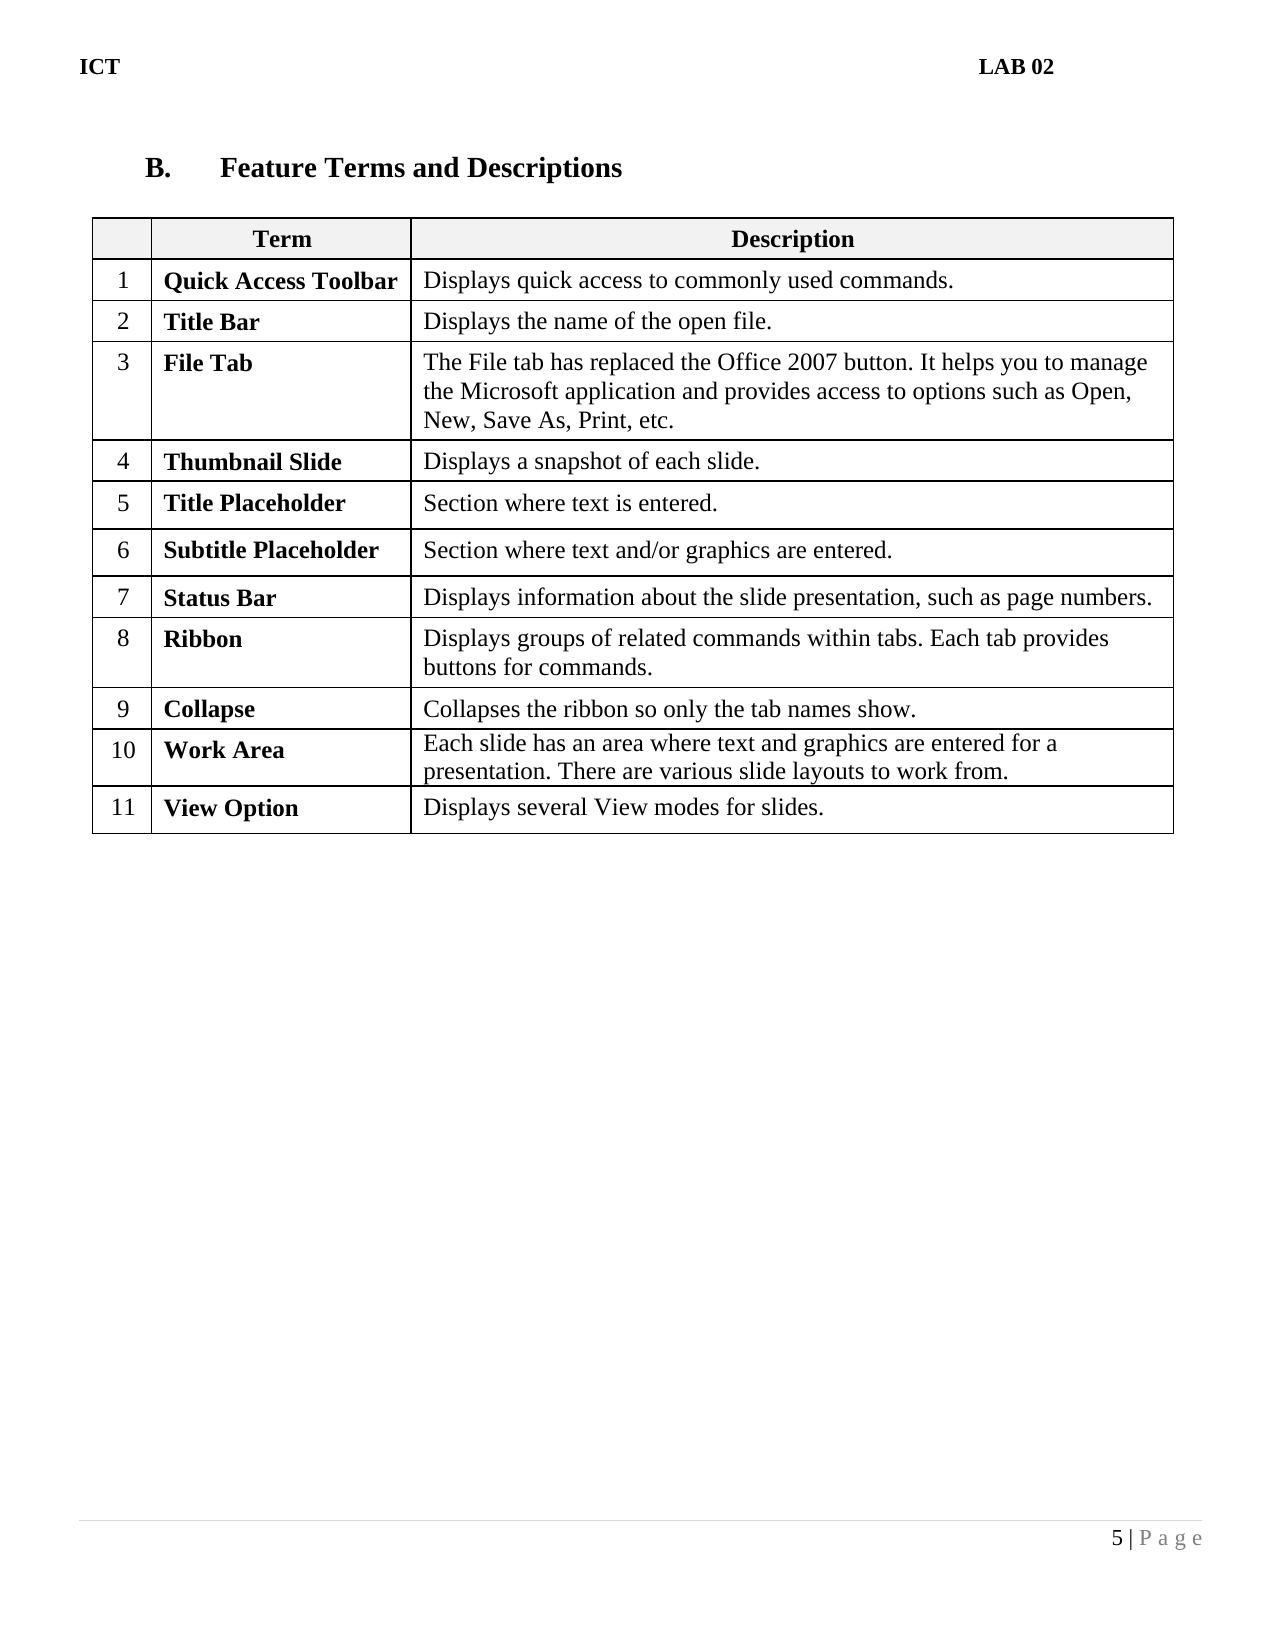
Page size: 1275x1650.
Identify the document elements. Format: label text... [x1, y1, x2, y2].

table_cell Each slide has an area where text and graphics are entered for a presentation. There are various slide layouts to work from. [412, 730, 1173, 785]
table_cell Work Area [152, 730, 410, 785]
table_cell 11 [93, 787, 151, 833]
table_cell Displays a snapshot of each slide. [412, 441, 1173, 480]
table_cell View Option [152, 787, 410, 833]
table_cell The File tab has replaced the Office 2007 button. It helps you to manage the Microsoft application and provides access to options such as Open, New, Save As, Print, etc. [412, 342, 1173, 439]
table_cell 5 [93, 482, 151, 528]
table_cell 1 [93, 260, 151, 299]
table_cell Displays several View modes for slides. [412, 787, 1173, 833]
table_cell 2 [93, 301, 151, 341]
table_header [93, 219, 151, 258]
table_cell Displays information about the slide presentation, such as page numbers. [412, 577, 1173, 617]
table_cell Title Placeholder [152, 482, 410, 528]
subtitle Feature Terms and Descriptions [145, 150, 1202, 183]
table_cell Displays quick access to commonly used commands. [412, 260, 1173, 299]
table_header Description [412, 219, 1173, 258]
table_cell Displays the name of the open file. [412, 301, 1173, 341]
table_cell 3 [93, 342, 151, 439]
table_cell Subtitle Placeholder [152, 530, 410, 575]
table_cell Section where text and/or graphics are entered. [412, 530, 1173, 575]
table_cell Quick Access Toolbar [152, 260, 410, 299]
table_cell 9 [93, 688, 151, 728]
table_cell Section where text is entered. [412, 482, 1173, 528]
table_cell Thumbnail Slide [152, 441, 410, 480]
table_cell Status Bar [152, 577, 410, 617]
table_cell 7 [93, 577, 151, 617]
table_cell Displays groups of related commands within tabs. Each tab provides buttons for commands. [412, 618, 1173, 686]
table_cell Collapses the ribbon so only the tab names show. [412, 688, 1173, 728]
table_cell 4 [93, 441, 151, 480]
table_cell Ribbon [152, 618, 410, 686]
table_header Term [152, 219, 410, 258]
table_cell 10 [93, 730, 151, 785]
table_cell Collapse [152, 688, 410, 728]
table_cell 8 [93, 618, 151, 686]
table_cell File Tab [152, 342, 410, 439]
table_cell 6 [93, 530, 151, 575]
table_cell Title Bar [152, 301, 410, 341]
